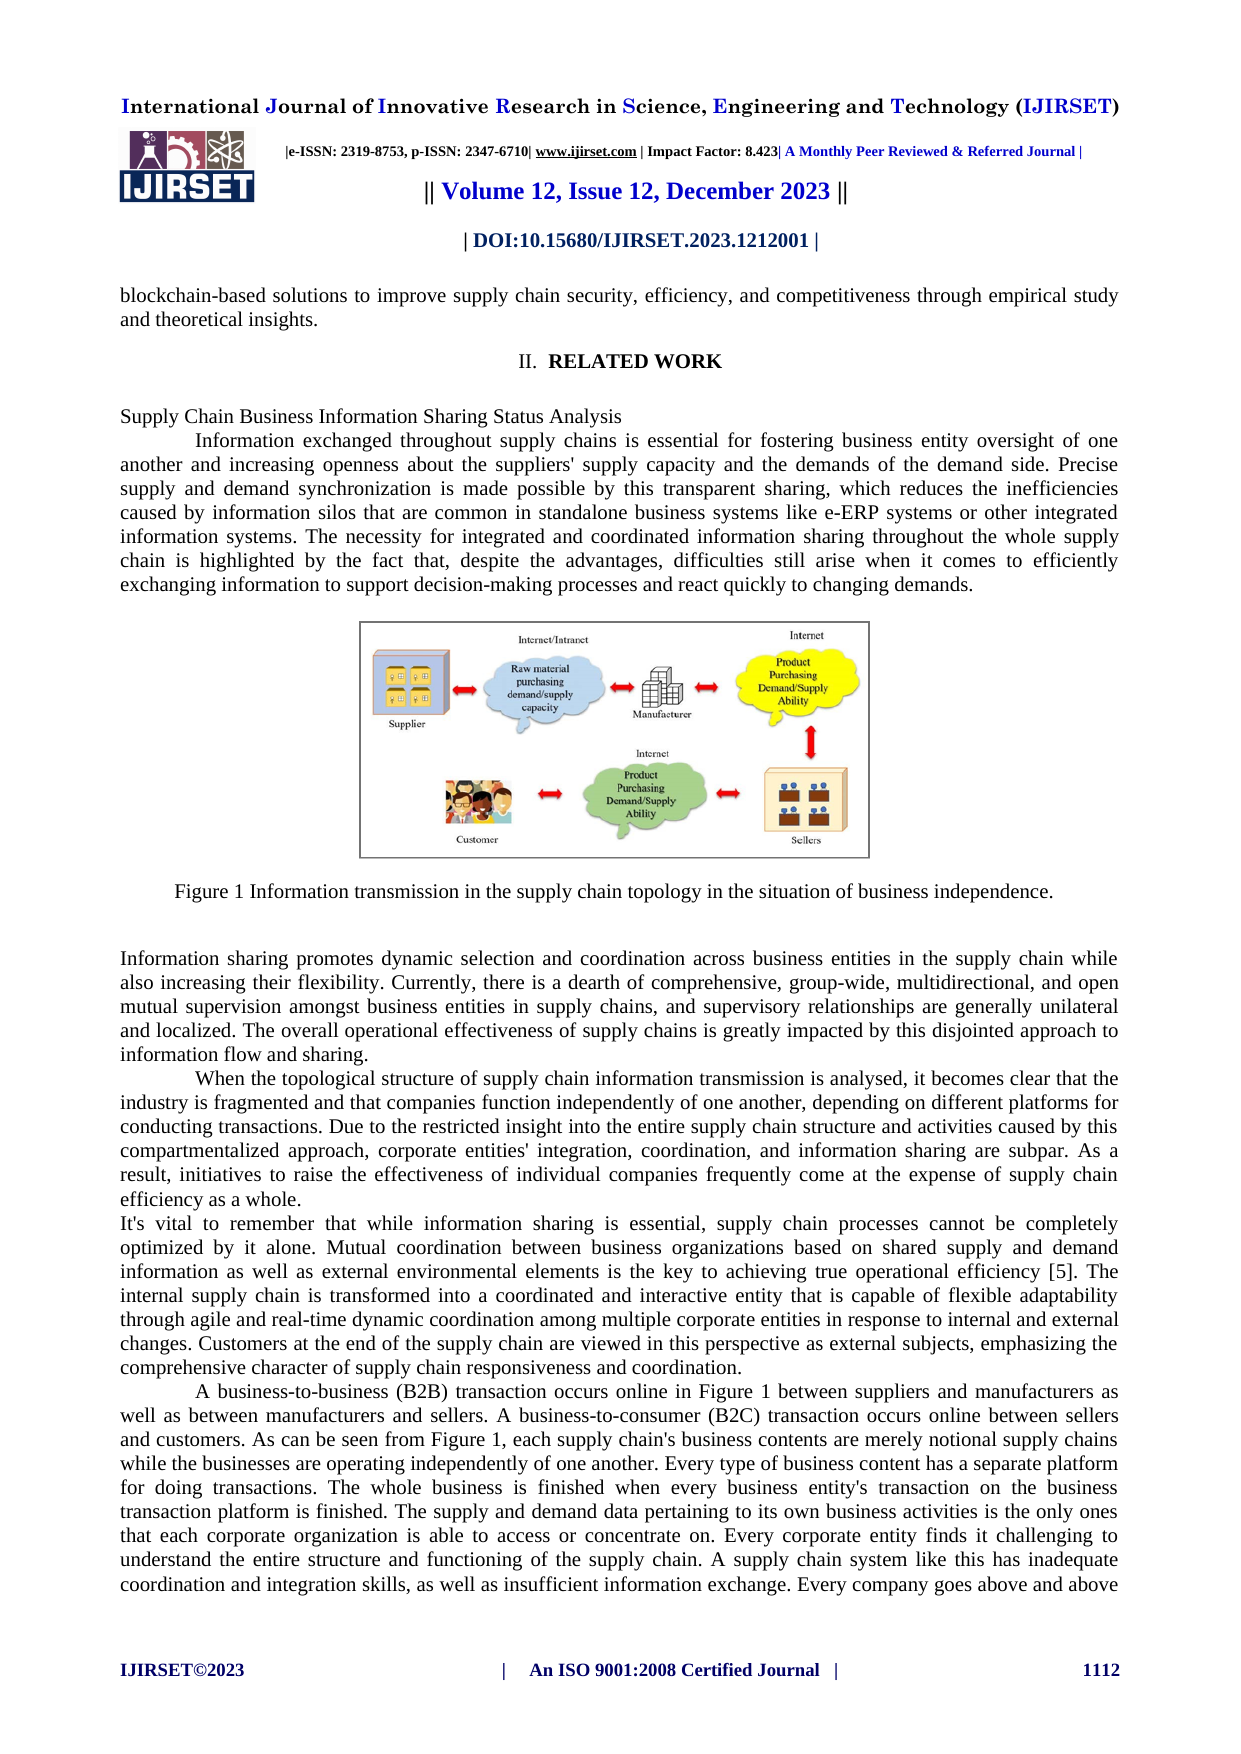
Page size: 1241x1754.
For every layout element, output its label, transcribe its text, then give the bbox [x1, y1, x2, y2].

text When the topological structure of supply chain information transmission is analysed, it becomes clear that the industry is fragmented and that companies function independently of one another, depending on different platforms for conducting transactions. Due to the restricted insight into the entire supply chain structure and activities caused by this compartmentalized approach, corporate entities' integration, coordination, and information sharing are subpar. As a result, initiatives to raise the effectiveness of individual companies frequently come at the expense of supply chain efficiency as a whole. [120, 1066, 1120, 1211]
text Information exchanged throughout supply chains is essential for fostering business entity oversight of one another and increasing openness about the suppliers' supply capacity and the demands of the demand side. Precise supply and demand synchronization is made possible by this transparent sharing, which reduces the inefficiencies caused by information silos that are common in standalone business systems like e-ERP systems or other integrated information systems. The necessity for integrated and coordinated information sharing throughout the whole supply chain is highlighted by the fact that, despite the advantages, difficulties still arise when it comes to efficiently exchanging information to support decision-making processes and react quickly to changing demands. [120, 428, 1120, 596]
text Figure 1 Information transmission in the supply chain topology in the situation of business independence. [118, 879, 1110, 903]
text It's vital to remember that while information sharing is essential, supply chain processes cannot be completely optimized by it alone. Mutual coordination between business organizations based on shared supply and demand information as well as external environmental elements is the key to achieving true operational efficiency [5]. The internal supply chain is transformed into a coordinated and interactive entity that is capable of flexible adaptability through agile and real-time dynamic coordination among multiple corporate entities in response to internal and external changes. Customers at the end of the supply chain are viewed in this perspective as external subjects, emphasizing the comprehensive character of supply chain responsiveness and coordination. [120, 1211, 1120, 1379]
picture [118, 127, 256, 204]
text Supply Chain Business Information Sharing Status Analysis [120, 404, 1120, 428]
list RELATED WORK [120, 349, 1120, 373]
text Information sharing promotes dynamic selection and coordination across business entities in the supply chain while also increasing their flexibility. Currently, there is a dearth of comprehensive, group-wide, multidirectional, and open mutual supervision amongst business entities in supply chains, and supervisory relationships are generally unilateral and localized. The overall operational effectiveness of supply chains is greatly impacted by this disjointed approach to information flow and sharing. [120, 946, 1120, 1066]
picture [356, 620, 873, 859]
